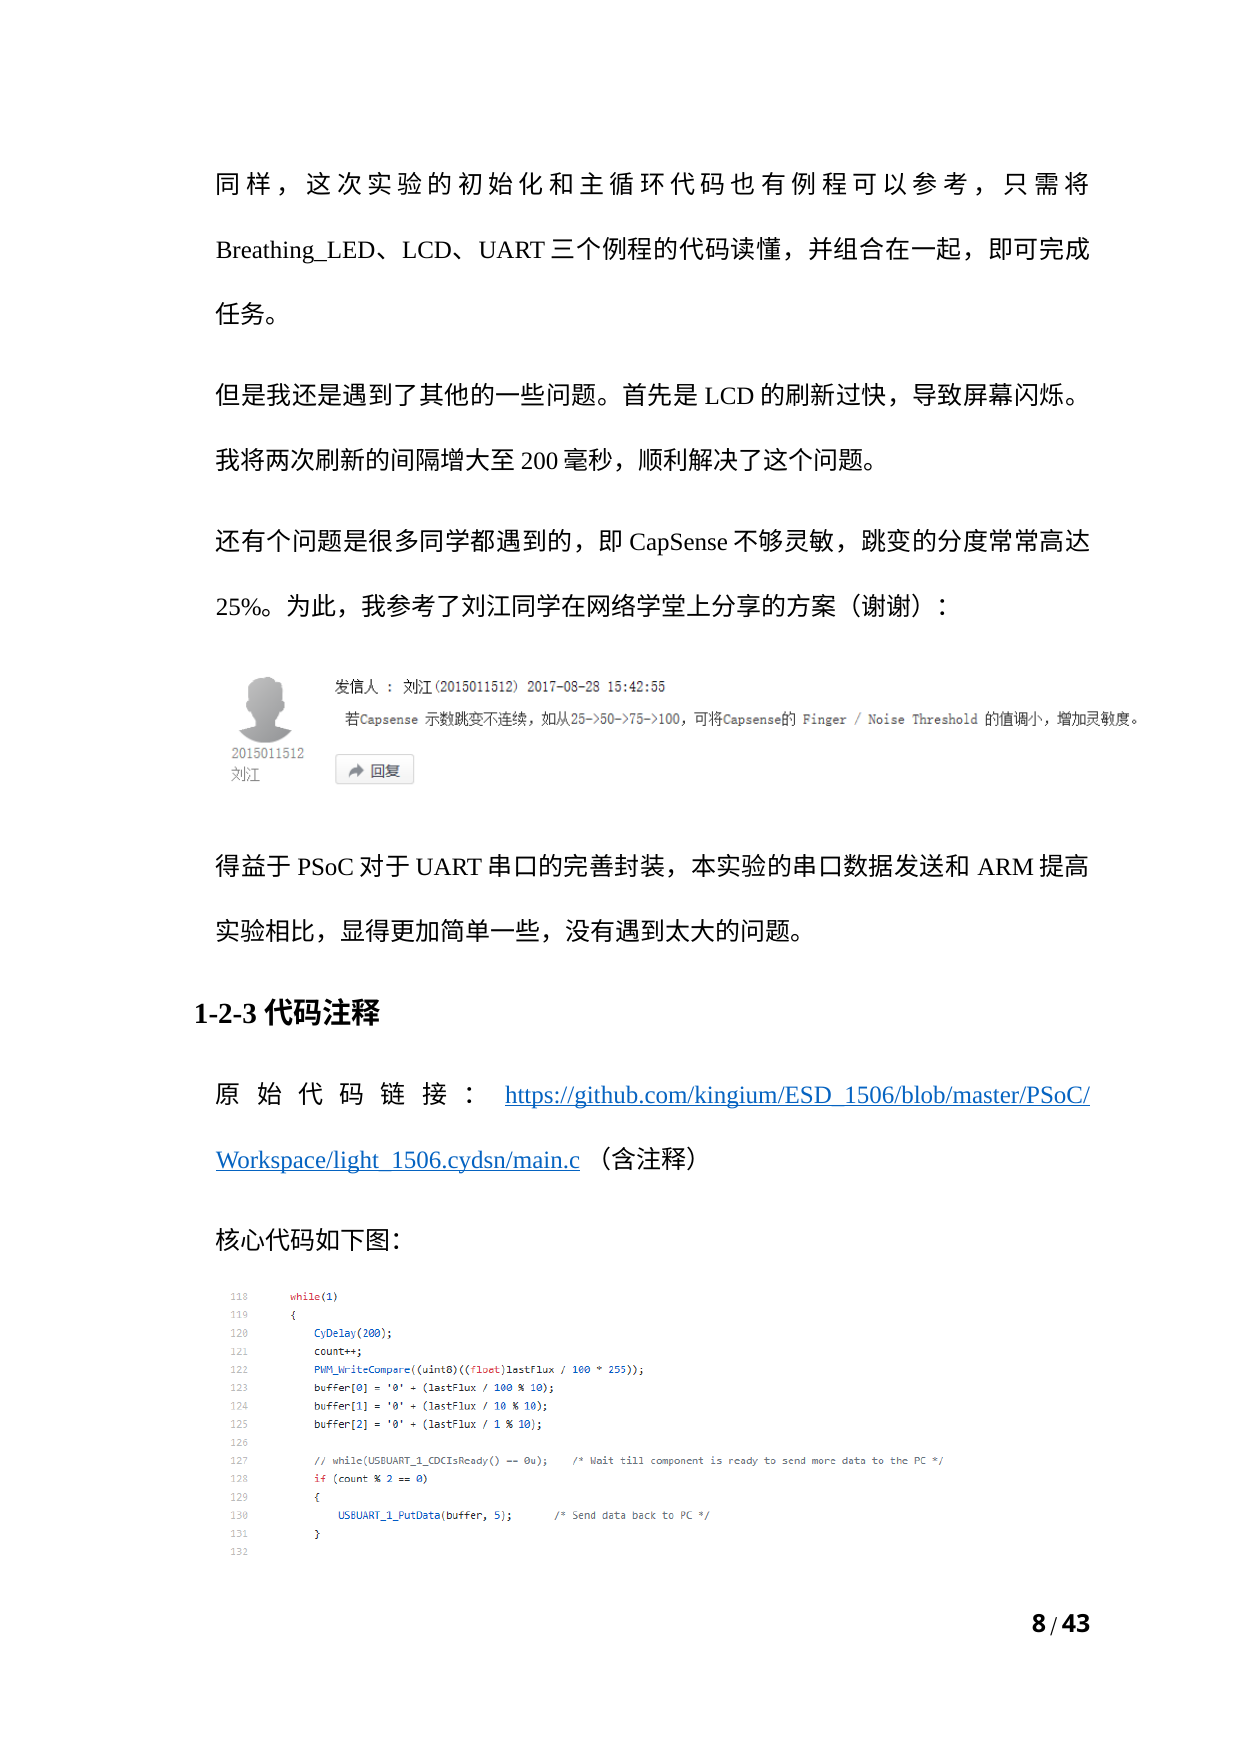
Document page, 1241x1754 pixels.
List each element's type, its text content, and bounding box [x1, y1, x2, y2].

text 但是我还是遇到了其他的一些问题。首先是LCD的刷新过快，导致屏幕闪烁。我将两次刷新的间隔增大至200毫秒，顺利解决了这个问题。 [216, 361, 1090, 491]
picture [215, 653, 1156, 803]
text 核心代码如下图： [216, 1206, 1090, 1271]
text 原始代码链接：https://github.com/kingium/ESD_1506/blob/master/PSoC/Workspace/light_1506.cydsn/main.c （含注释） [216, 1060, 1090, 1190]
text 得益于PSoC对于UART串口的完善封装，本实验的串口数据发送和ARM提高实验相比，显得更加简单一些，没有遇到太大的问题。 [216, 832, 1090, 962]
text 1-2-3 代码注释 [194, 979, 1090, 1044]
text 还有个问题是很多同学都遇到的，即CapSense不够灵敏，跳变的分度常常高达25%。为此，我参考了刘江同学在网络学堂上分享的方案（谢谢）： [216, 507, 1090, 637]
text 同样，这次实验的初始化和主循环代码也有例程可以参考，只需将Breathing_LED、LCD、UART三个例程的代码读懂，并组合在一起，即可完成任务。 [216, 150, 1090, 345]
picture [215, 1287, 951, 1563]
